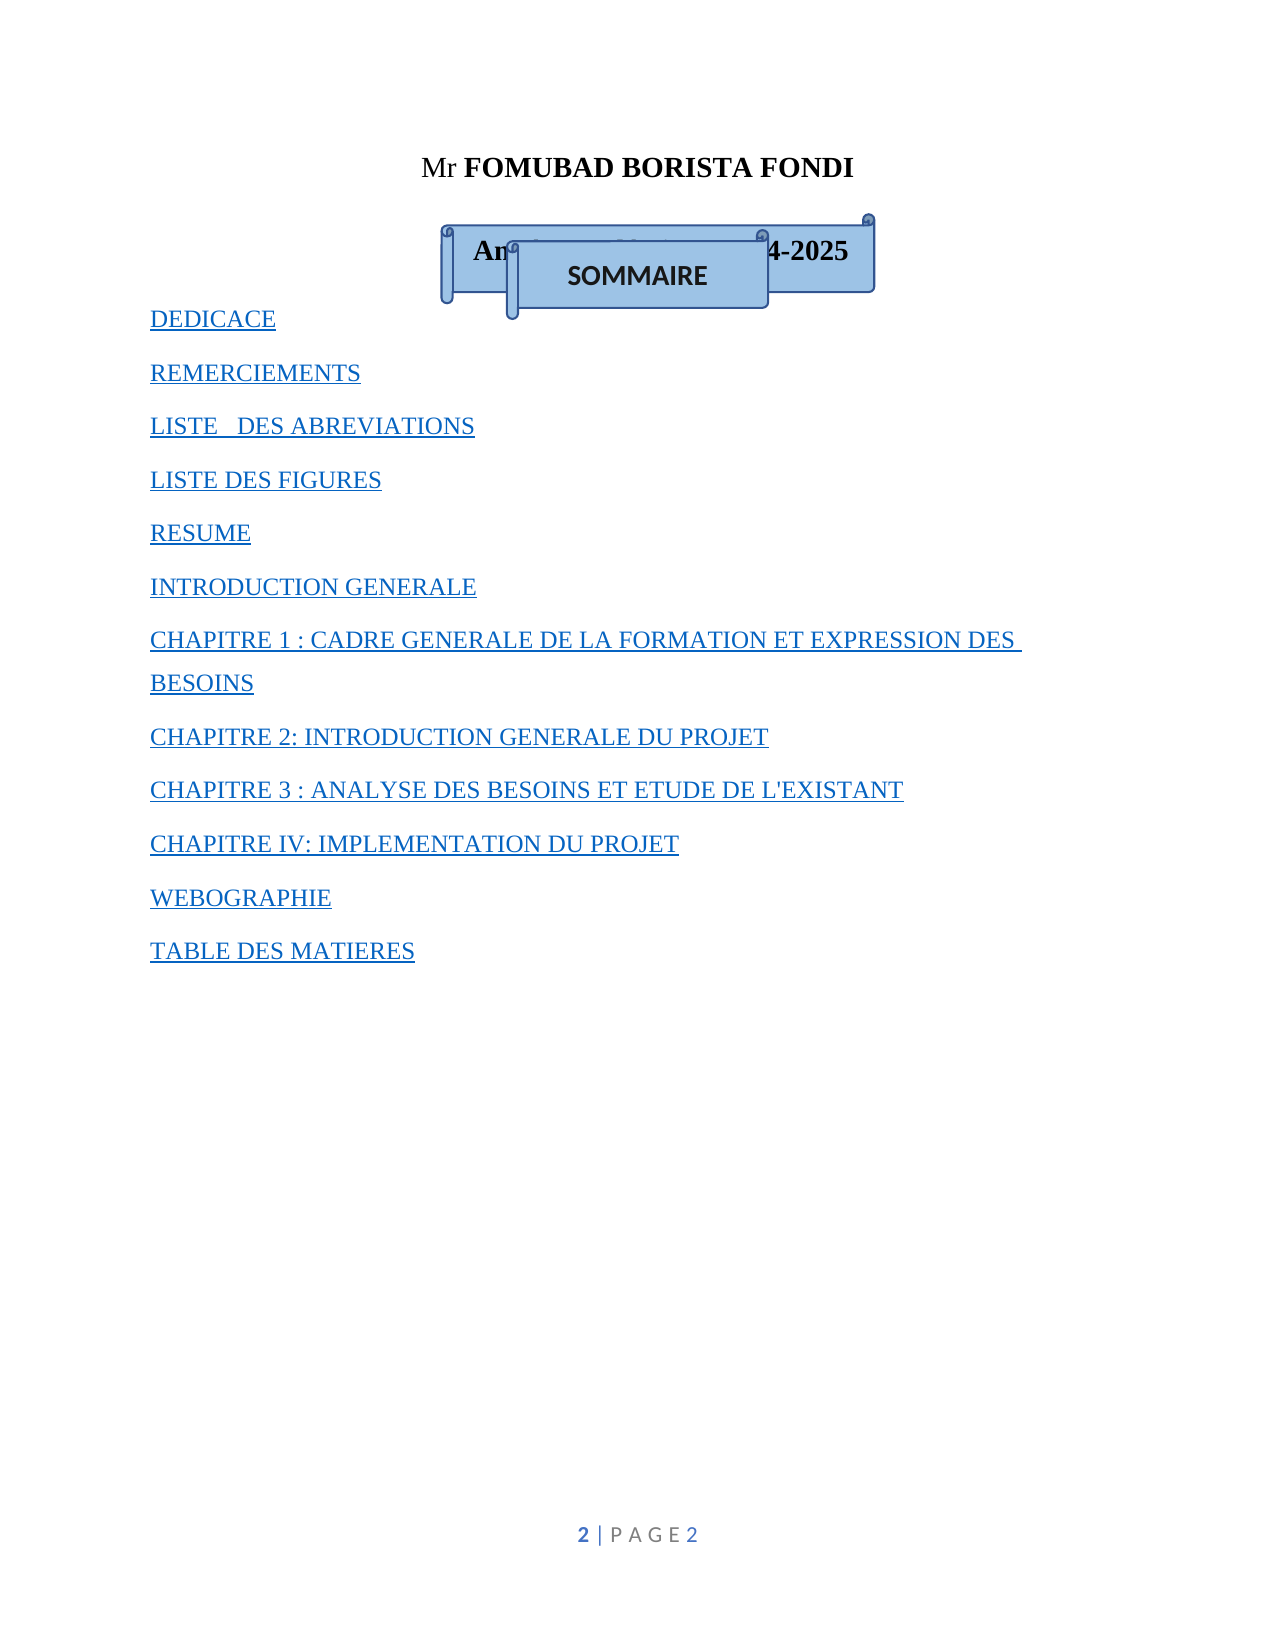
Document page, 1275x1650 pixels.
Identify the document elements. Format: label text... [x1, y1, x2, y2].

text RESUME ix [150, 518, 1125, 547]
text DEDICACE iii [150, 304, 1125, 333]
text CHAPITRE 2: INTRODUCTION GENERALE DU PROJET 5 [150, 722, 1125, 751]
text CHAPITRE IV: IMPLEMENTATION DU PROJET 27 [150, 829, 1125, 858]
text TABLE DES MATIERES 54 [150, 936, 1125, 965]
text INTRODUCTION GENERALE 1 [150, 572, 1125, 601]
text CHAPITRE 3 : ANALYSE DES BESOINS ET ETUDE DE L'EXISTANT 18 [150, 776, 1125, 804]
text LISTE DES ABREVIATIONS v [150, 411, 1125, 440]
text REMERCIEMENTS iv [150, 358, 1125, 386]
text Mr FOMUBAD BORISTA FONDI [150, 150, 1125, 183]
text CHAPITRE 1 : CADRE GENERALE DE LA FORMATION ET EXPRESSION DES BESOINS 2 [150, 625, 1125, 697]
text WEBOGRAPHIE 50 [150, 883, 1125, 911]
text LISTE DES FIGURES vii [150, 465, 1125, 493]
